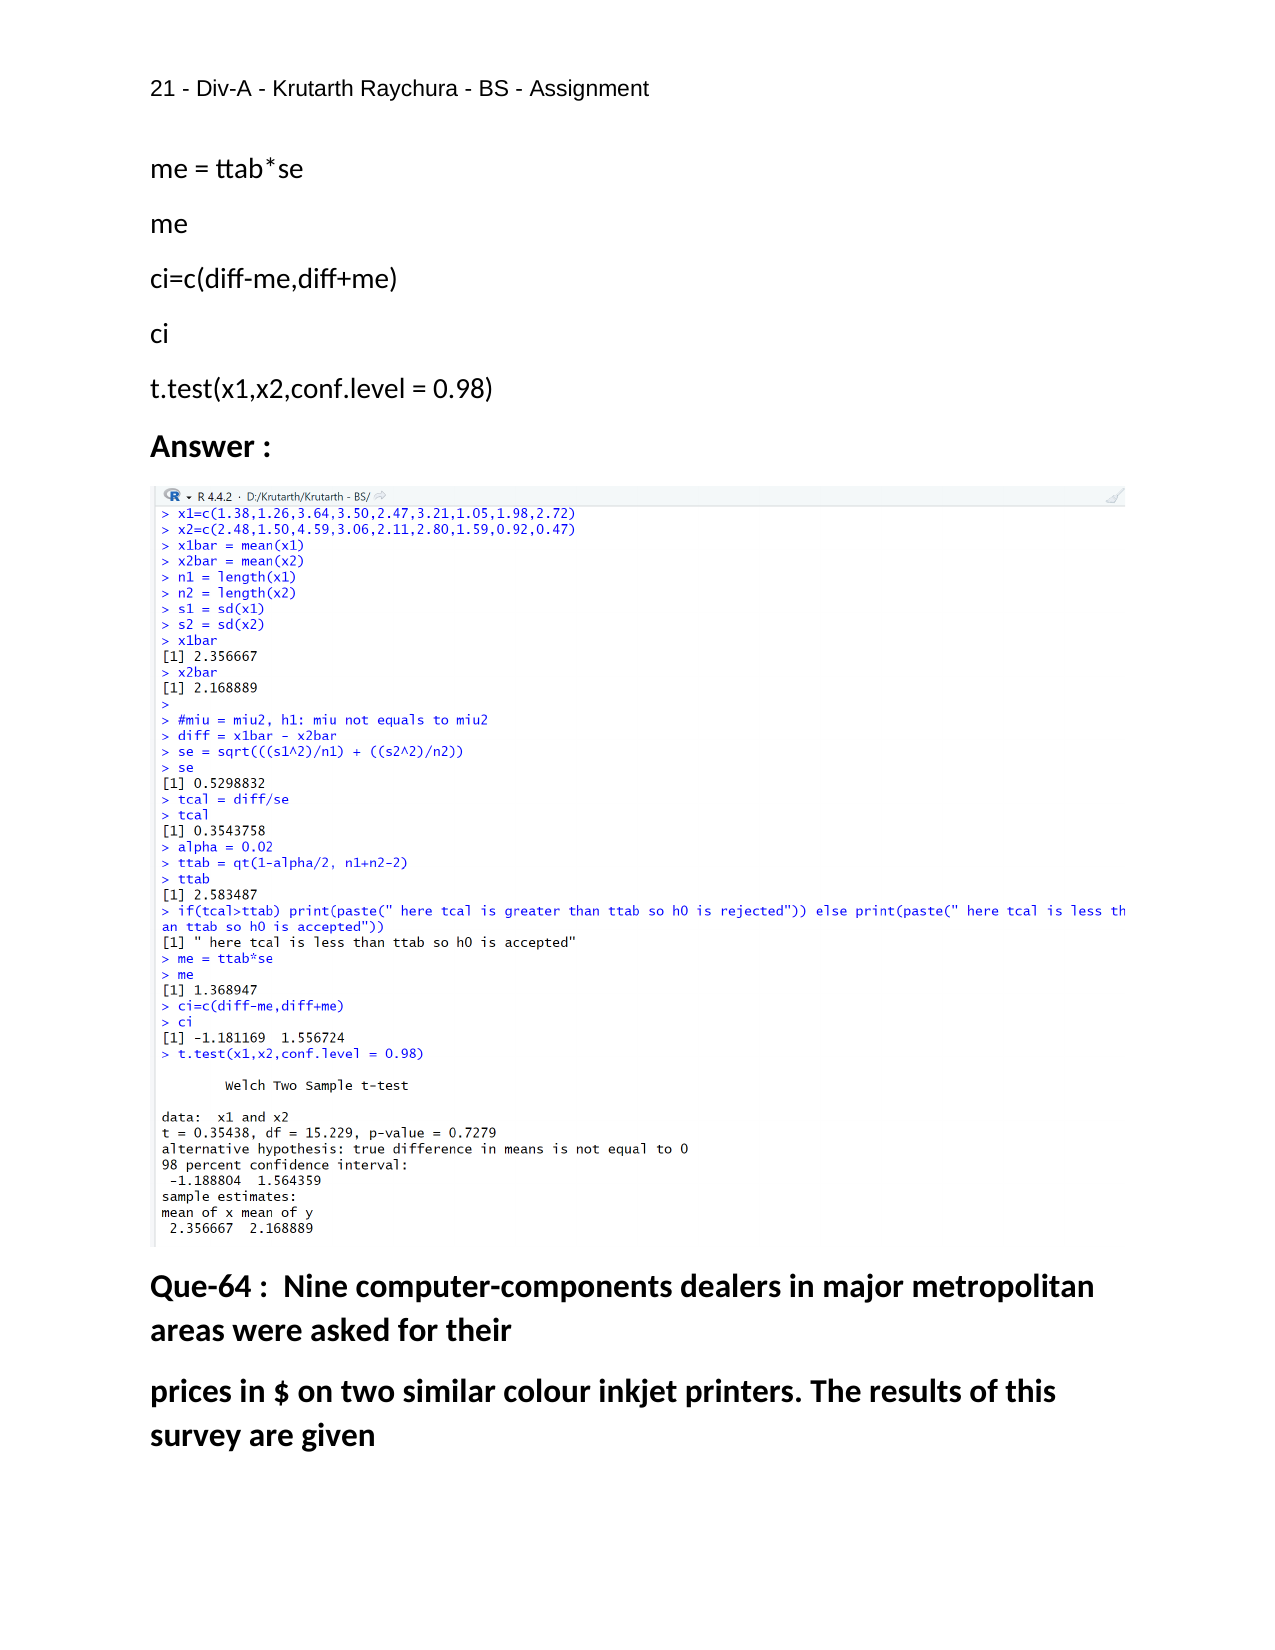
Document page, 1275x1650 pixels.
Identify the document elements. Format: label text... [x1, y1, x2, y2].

text ci [150, 315, 1125, 351]
text ci=c(diff-me,diff+me) [150, 260, 1125, 296]
text me = ttab*se [150, 150, 1125, 186]
text prices in $ on two similar colour inkjet printers. The results of this survey are given [150, 1370, 1125, 1455]
text Answer : [150, 426, 1125, 466]
text me [150, 205, 1125, 241]
picture [150, 486, 1125, 1247]
text Que-64 : Nine computer-components dealers in major metropolitan areas were asked for their [150, 1265, 1125, 1350]
text t.test(x1,x2,conf.level = 0.98) [150, 370, 1125, 406]
